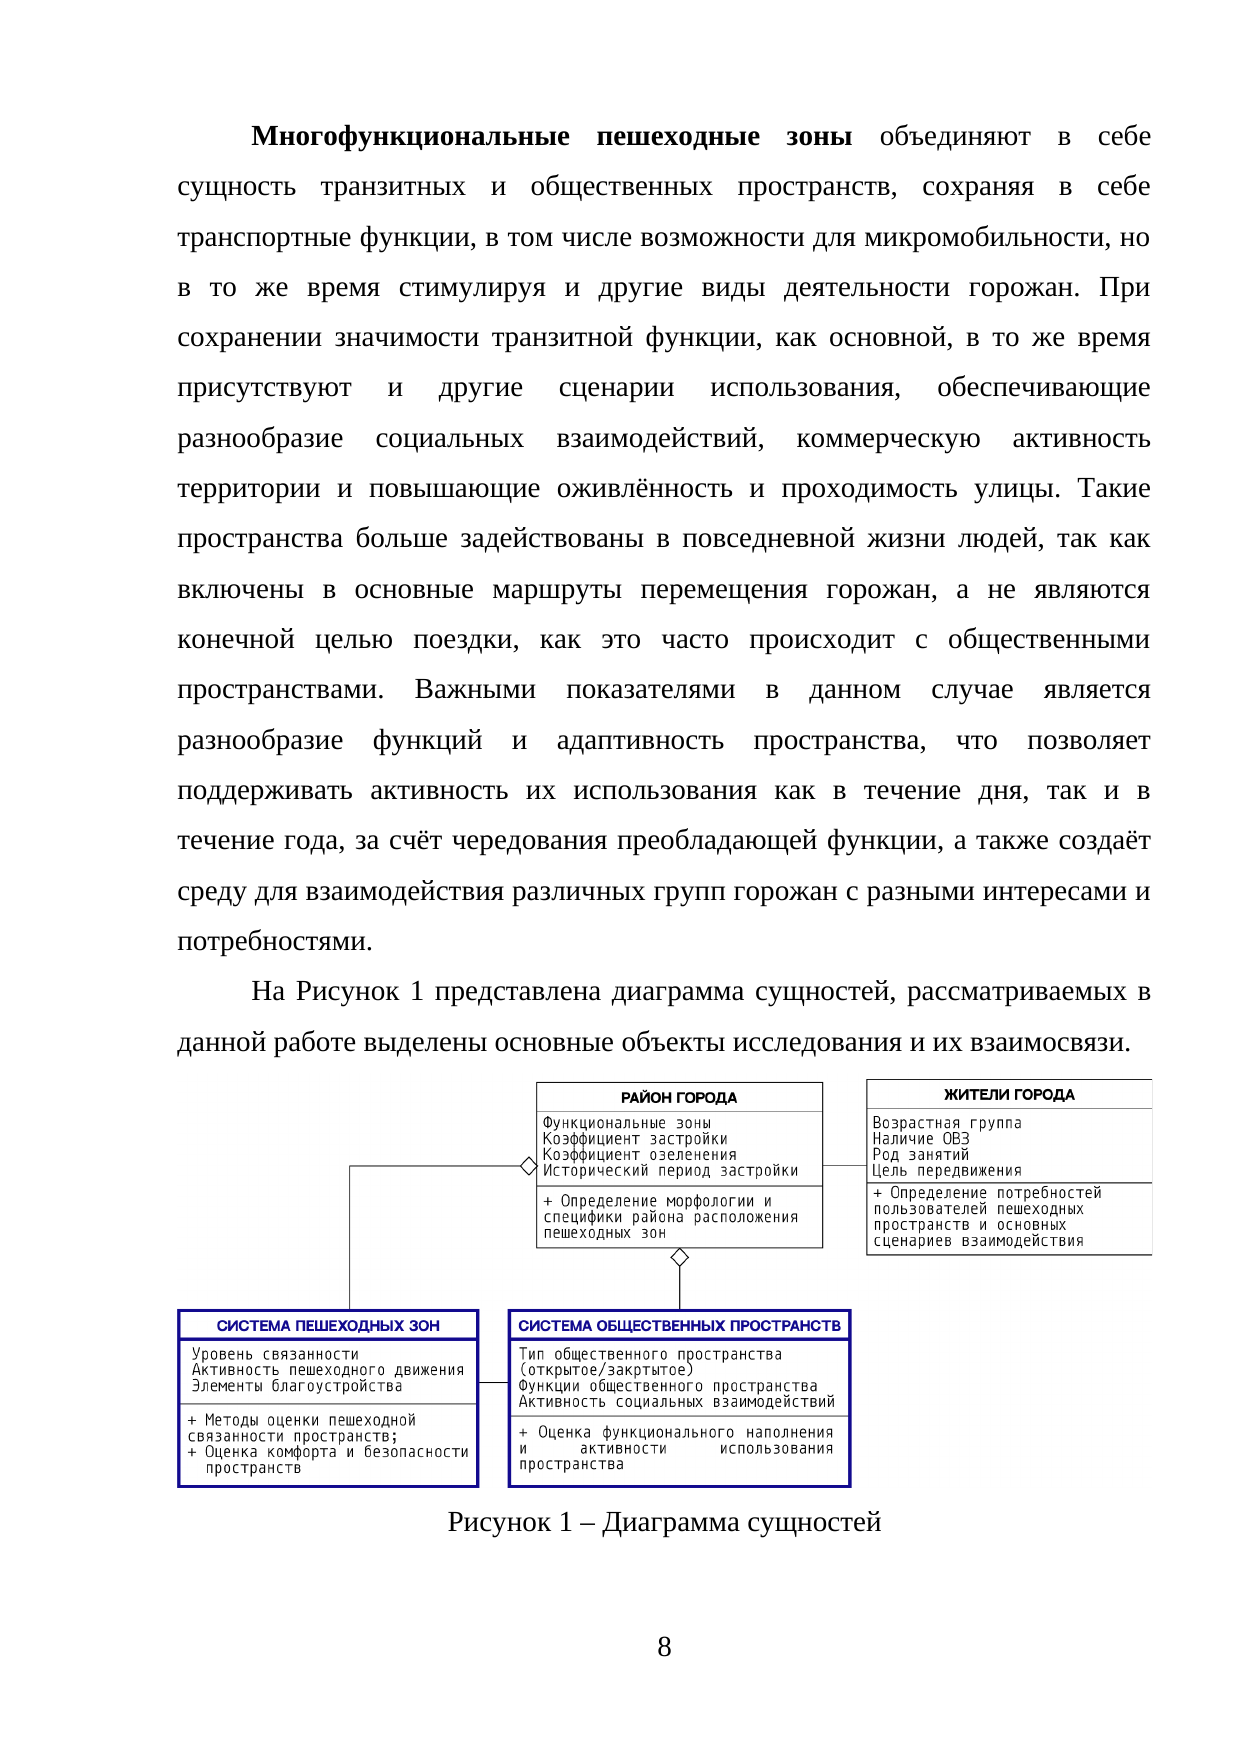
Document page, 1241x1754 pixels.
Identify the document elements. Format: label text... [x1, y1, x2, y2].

text Многофункциональные пешеходные зоны объединяют в себе сущность транзитных и общественных пространств, сохраняя в себе транспортные функции, в том числе возможности для микромобильности, но в то же время стимулируя и другие виды деятельности горожан. При сохранении значимости транзитной функции, как основной, в то же время присутствуют и другие сценарии использования, обеспечивающие разнообразие социальных взаимодействий, коммерческую активность территории и повышающие оживлённость и проходимость улицы. Такие пространства больше задействованы в повседневной жизни людей, так как включены в основные маршруты перемещения горожан, а не являются конечной целью поездки, как это часто происходит с общественными пространствами. Важными показателями в данном случае является разнообразие функций и адаптивность пространства, что позволяет поддерживать активность их использования как в течение дня, так и в течение года, за счёт чередования преобладающей функции, а также создаёт среду для взаимодействия различных групп горожан с разными интересами и потребностями. [177, 118, 1152, 957]
text На рисунке 1 представлена диаграмма сущностей, рассматриваемых в данной работе выделены основные объекты исследования и их взаимосвязи. [177, 973, 1152, 1057]
picture [177, 1073, 1153, 1488]
text Рисунок 1 – Диаграмма сущностей [177, 1504, 1152, 1538]
